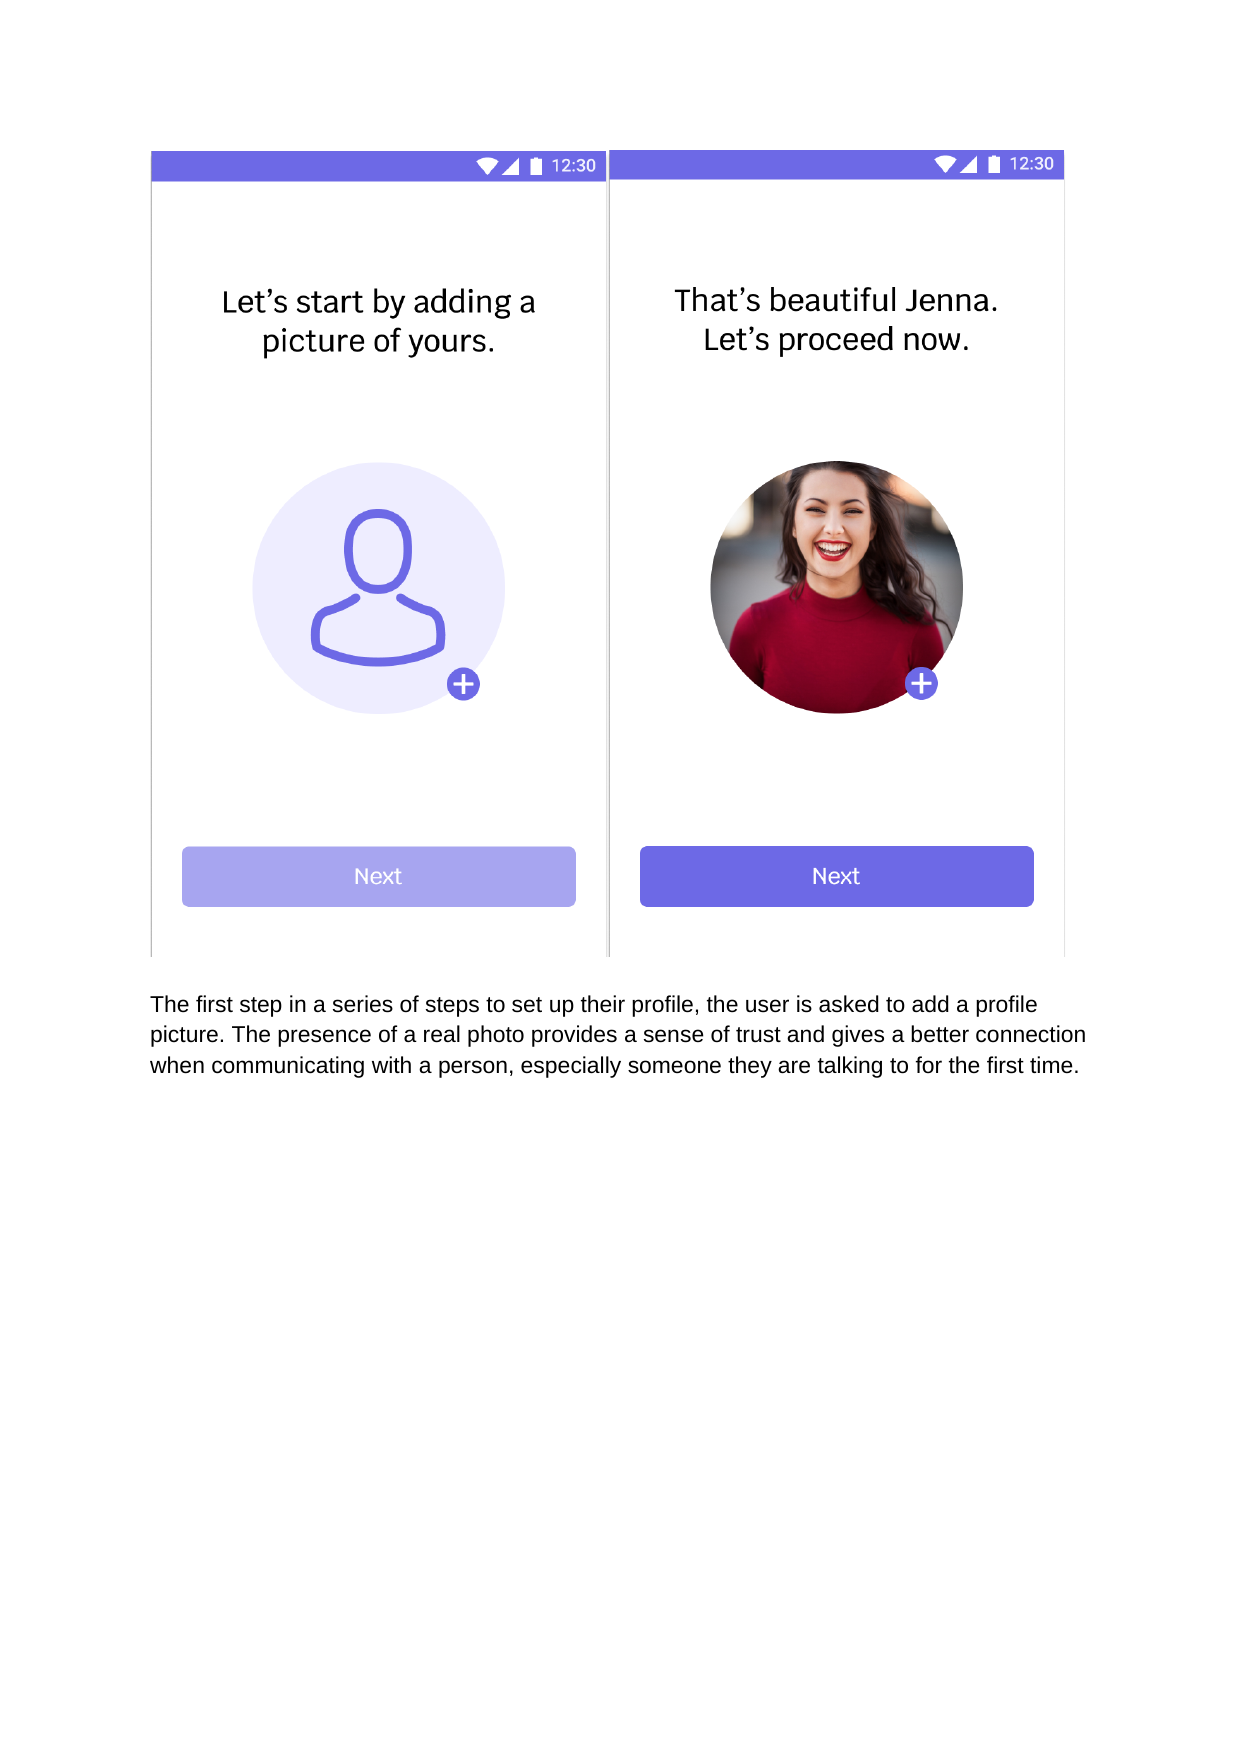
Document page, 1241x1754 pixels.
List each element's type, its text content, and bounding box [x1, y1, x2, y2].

text The first step in a series of steps to set up their profile, the user is asked to add a profile picture. The presence of a real photo provides a sense of trust and gives a better connection when communicating with a person, especially someone they are talking to for the first time. [150, 991, 1090, 1078]
picture [150, 150, 1066, 957]
